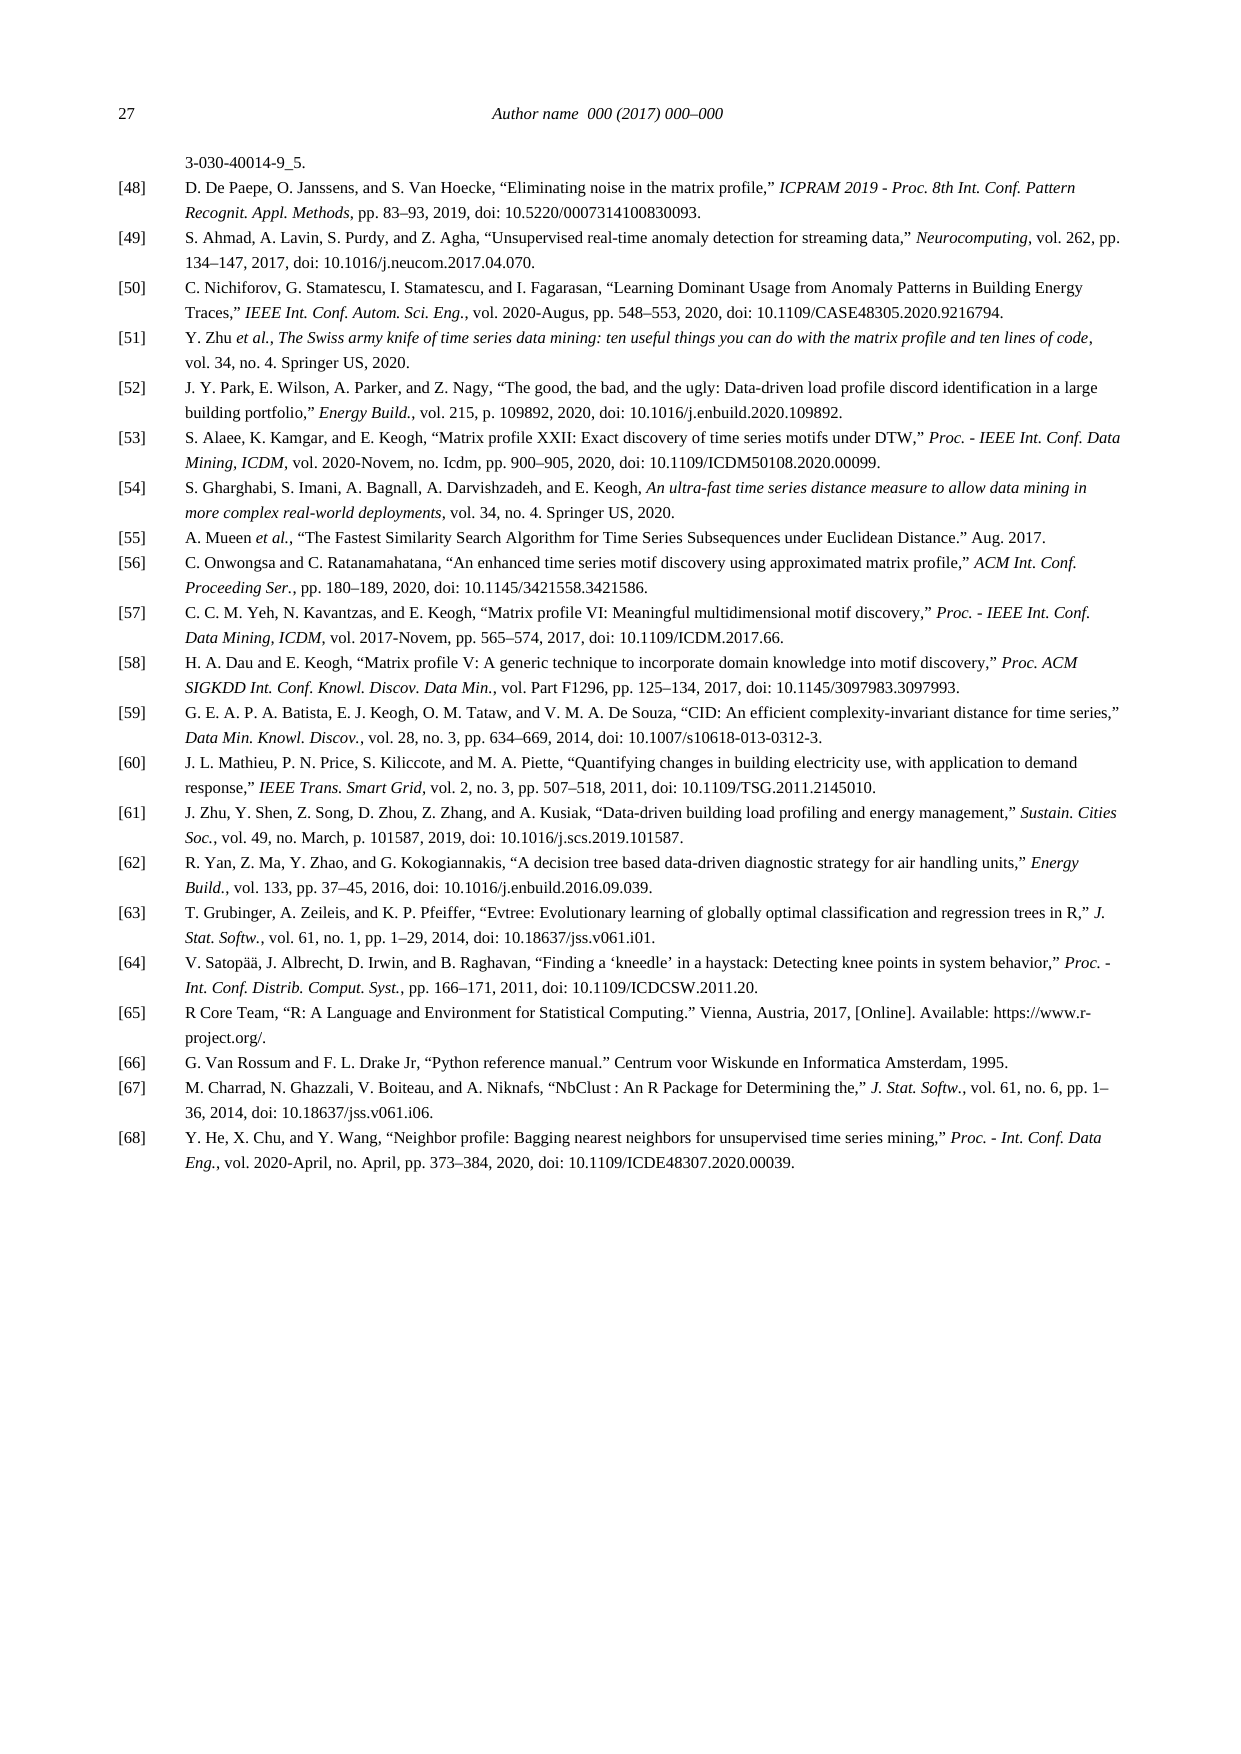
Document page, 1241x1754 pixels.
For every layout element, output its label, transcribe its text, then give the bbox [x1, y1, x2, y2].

text [55] A. Mueen et al., “The Fastest Similarity Search Algorithm for Time Series Subsequences under Euclidean Distance.” Aug. 2017. [118, 524, 1122, 549]
text [61] J. Zhu, Y. Shen, Z. Song, D. Zhou, Z. Zhang, and A. Kusiak, “Data-driven building load profiling and energy management,” Sustain. Cities Soc., vol. 49, no. March, p. 101587, 2019, doi: 10.1016/j.scs.2019.101587. [118, 799, 1122, 849]
text [68] Y. He, X. Chu, and Y. Wang, “Neighbor profile: Bagging nearest neighbors for unsupervised time series mining,” Proc. - Int. Conf. Data Eng., vol. 2020-April, no. April, pp. 373–384, 2020, doi: 10.1109/ICDE48307.2020.00039. [118, 1124, 1122, 1174]
text [67] M. Charrad, N. Ghazzali, V. Boiteau, and A. Niknafs, “NbClust : An R Package for Determining the,” J. Stat. Softw., vol. 61, no. 6, pp. 1–36, 2014, doi: 10.18637/jss.v061.i06. [118, 1074, 1122, 1124]
text [51] Y. Zhu et al., The Swiss army knife of time series data mining: ten useful things you can do with the matrix profile and ten lines of code, vol. 34, no. 4. Springer US, 2020. [118, 324, 1122, 374]
text [56] C. Onwongsa and C. Ratanamahatana, “An enhanced time series motif discovery using approximated matrix profile,” ACM Int. Conf. Proceeding Ser., pp. 180–189, 2020, doi: 10.1145/3421558.3421586. [118, 549, 1122, 599]
text [49] S. Ahmad, A. Lavin, S. Purdy, and Z. Agha, “Unsupervised real-time anomaly detection for streaming data,” Neurocomputing, vol. 262, pp. 134–147, 2017, doi: 10.1016/j.neucom.2017.04.070. [118, 224, 1122, 274]
text [63] T. Grubinger, A. Zeileis, and K. P. Pfeiffer, “Evtree: Evolutionary learning of globally optimal classification and regression trees in R,” J. Stat. Softw., vol. 61, no. 1, pp. 1–29, 2014, doi: 10.18637/jss.v061.i01. [118, 899, 1122, 949]
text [118, 149, 1122, 174]
text [53] S. Alaee, K. Kamgar, and E. Keogh, “Matrix profile XXII: Exact discovery of time series motifs under DTW,” Proc. - IEEE Int. Conf. Data Mining, ICDM, vol. 2020-Novem, no. Icdm, pp. 900–905, 2020, doi: 10.1109/ICDM50108.2020.00099. [118, 424, 1122, 474]
text [64] V. Satopää, J. Albrecht, D. Irwin, and B. Raghavan, “Finding a ‘kneedle’ in a haystack: Detecting knee points in system behavior,” Proc. - Int. Conf. Distrib. Comput. Syst., pp. 166–171, 2011, doi: 10.1109/ICDCSW.2011.20. [118, 949, 1122, 999]
text [48] D. De Paepe, O. Janssens, and S. Van Hoecke, “Eliminating noise in the matrix profile,” ICPRAM 2019 - Proc. 8th Int. Conf. Pattern Recognit. Appl. Methods, pp. 83–93, 2019, doi: 10.5220/0007314100830093. [118, 174, 1122, 224]
text [54] S. Gharghabi, S. Imani, A. Bagnall, A. Darvishzadeh, and E. Keogh, An ultra-fast time series distance measure to allow data mining in more complex real-world deployments, vol. 34, no. 4. Springer US, 2020. [118, 474, 1122, 524]
text [62] R. Yan, Z. Ma, Y. Zhao, and G. Kokogiannakis, “A decision tree based data-driven diagnostic strategy for air handling units,” Energy Build., vol. 133, pp. 37–45, 2016, doi: 10.1016/j.enbuild.2016.09.039. [118, 849, 1122, 899]
text [58] H. A. Dau and E. Keogh, “Matrix profile V: A generic technique to incorporate domain knowledge into motif discovery,” Proc. ACM SIGKDD Int. Conf. Knowl. Discov. Data Min., vol. Part F1296, pp. 125–134, 2017, doi: 10.1145/3097983.3097993. [118, 649, 1122, 699]
text [65] R Core Team, “R: A Language and Environment for Statistical Computing.” Vienna, Austria, 2017, [Online]. Available: https://www.r-project.org/. [118, 999, 1122, 1049]
text [66] G. Van Rossum and F. L. Drake Jr, “Python reference manual.” Centrum voor Wiskunde en Informatica Amsterdam, 1995. [118, 1049, 1122, 1074]
text [60] J. L. Mathieu, P. N. Price, S. Kiliccote, and M. A. Piette, “Quantifying changes in building electricity use, with application to demand response,” IEEE Trans. Smart Grid, vol. 2, no. 3, pp. 507–518, 2011, doi: 10.1109/TSG.2011.2145010. [118, 749, 1122, 799]
text [57] C. C. M. Yeh, N. Kavantzas, and E. Keogh, “Matrix profile VI: Meaningful multidimensional motif discovery,” Proc. - IEEE Int. Conf. Data Mining, ICDM, vol. 2017-Novem, pp. 565–574, 2017, doi: 10.1109/ICDM.2017.66. [118, 599, 1122, 649]
text [50] C. Nichiforov, G. Stamatescu, I. Stamatescu, and I. Fagarasan, “Learning Dominant Usage from Anomaly Patterns in Building Energy Traces,” IEEE Int. Conf. Autom. Sci. Eng., vol. 2020-Augus, pp. 548–553, 2020, doi: 10.1109/CASE48305.2020.9216794. [118, 274, 1122, 324]
text [52] J. Y. Park, E. Wilson, A. Parker, and Z. Nagy, “The good, the bad, and the ugly: Data-driven load profile discord identification in a large building portfolio,” Energy Build., vol. 215, p. 109892, 2020, doi: 10.1016/j.enbuild.2020.109892. [118, 374, 1122, 424]
text [59] G. E. A. P. A. Batista, E. J. Keogh, O. M. Tataw, and V. M. A. De Souza, “CID: An efficient complexity-invariant distance for time series,” Data Min. Knowl. Discov., vol. 28, no. 3, pp. 634–669, 2014, doi: 10.1007/s10618-013-0312-3. [118, 699, 1122, 749]
